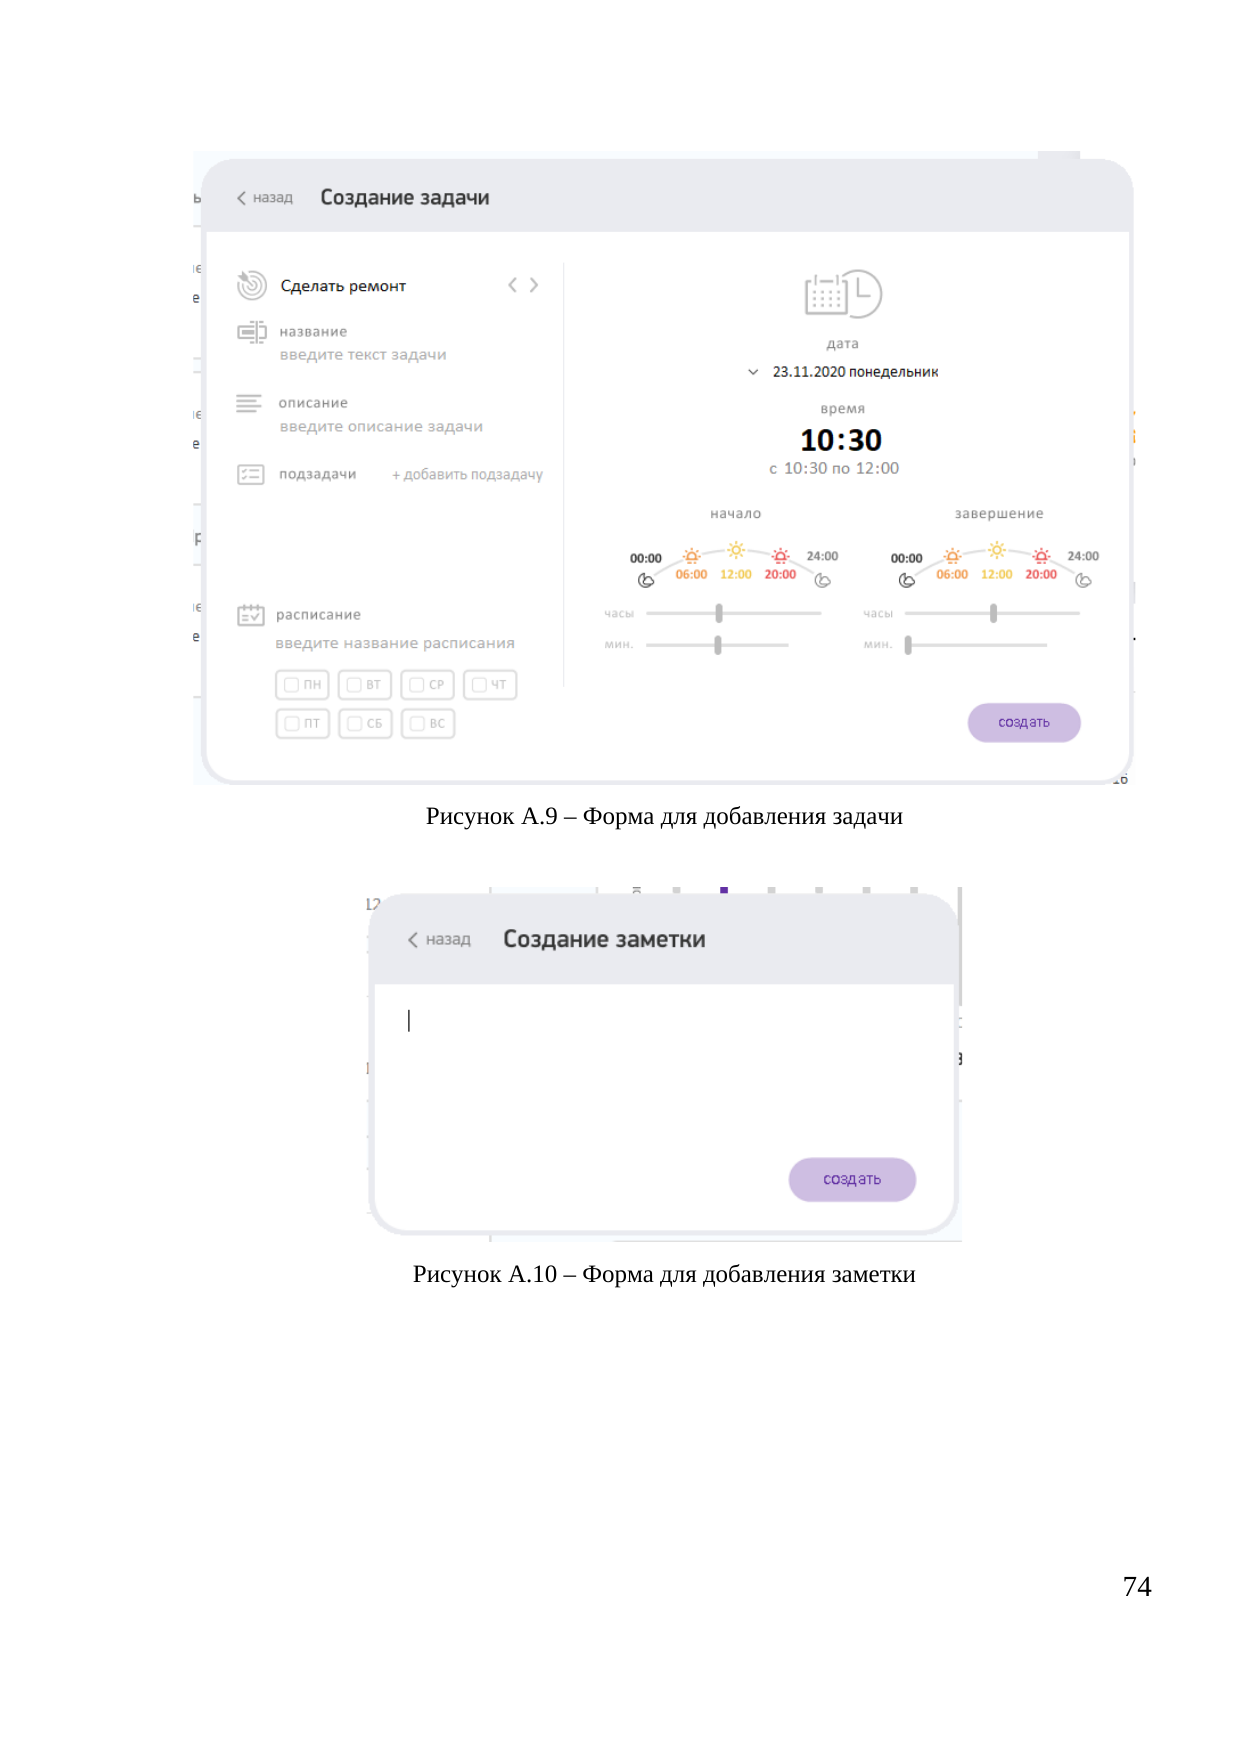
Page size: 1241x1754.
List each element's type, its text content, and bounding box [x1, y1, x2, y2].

text Рисунок A.9 – Форма для добавления задачи [177, 801, 1152, 830]
picture [193, 151, 1136, 785]
picture [366, 887, 963, 1242]
text Рисунок A.10 – Форма для добавления заметки [177, 1259, 1152, 1288]
